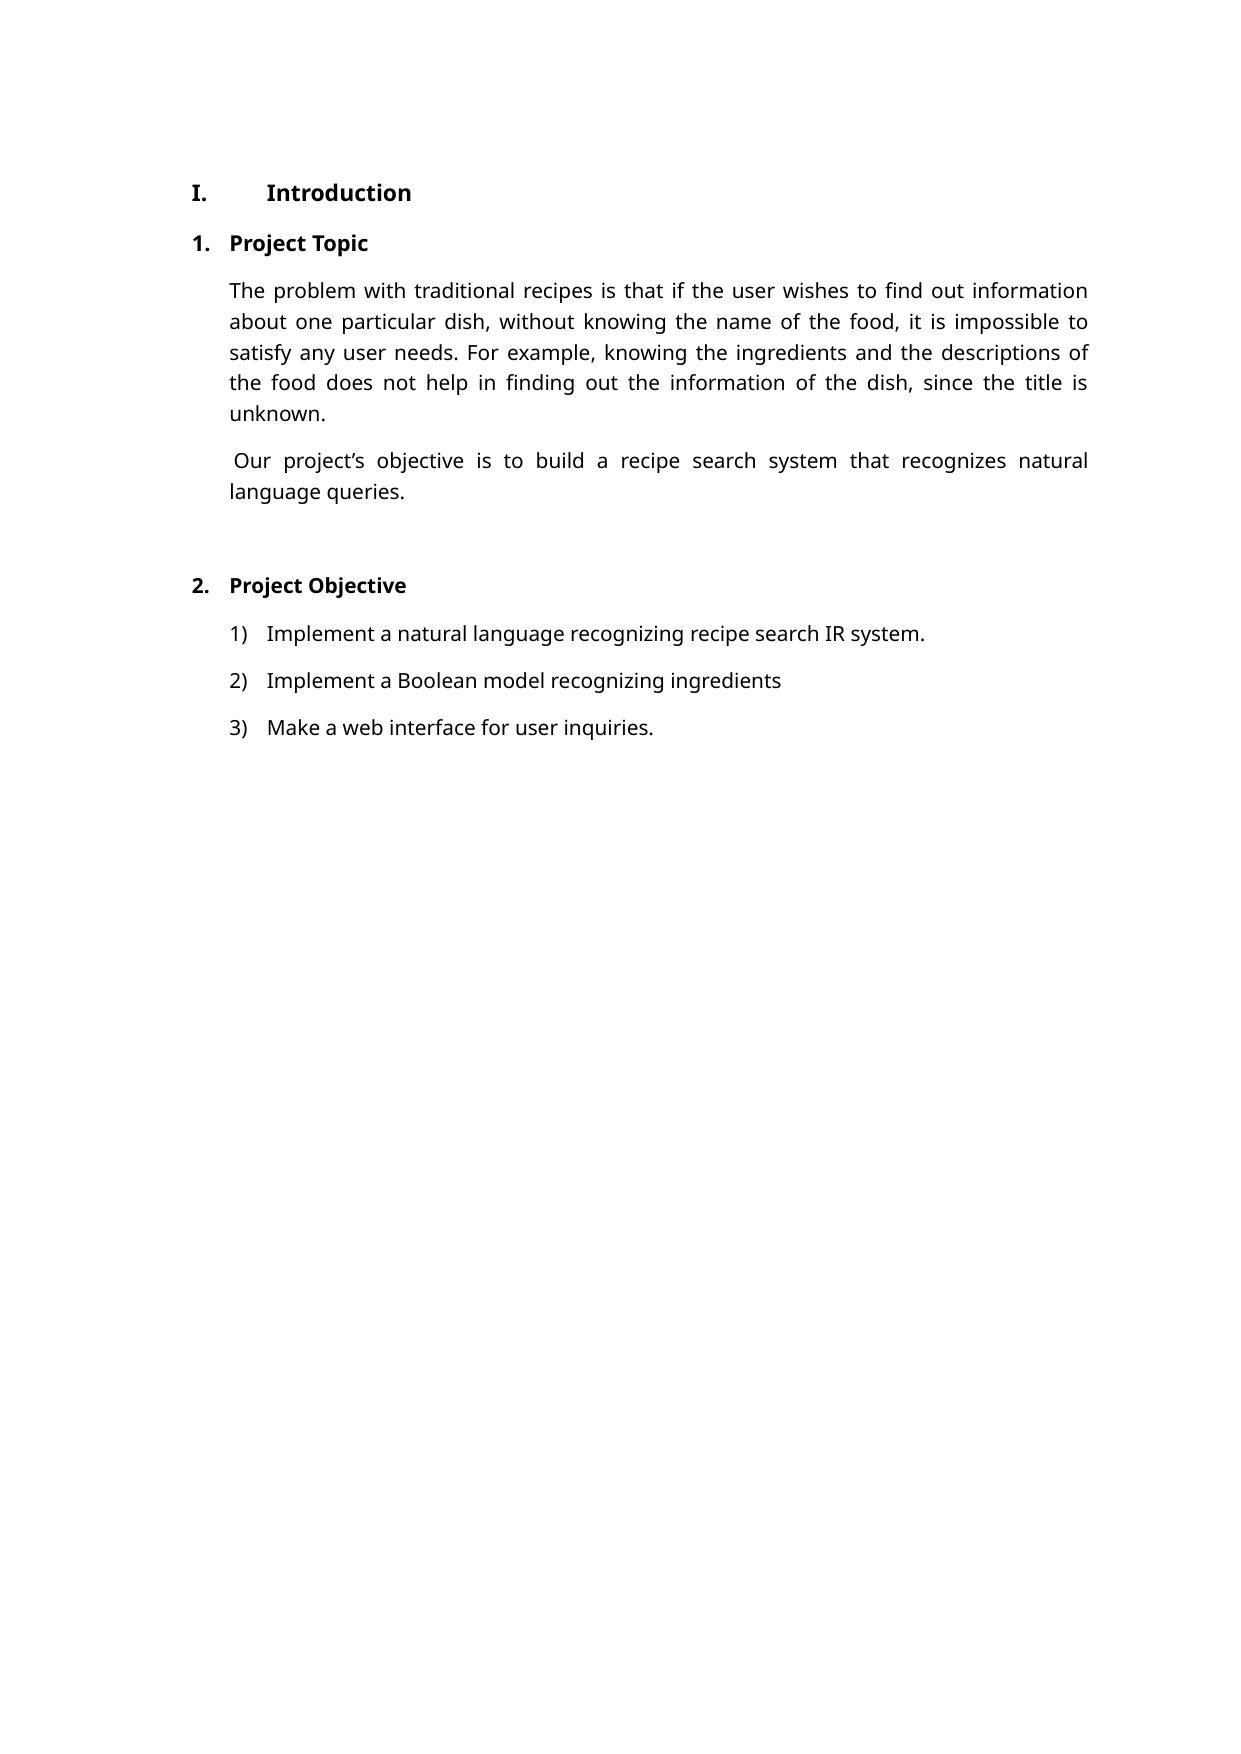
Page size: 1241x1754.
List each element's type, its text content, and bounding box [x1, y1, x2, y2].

list Our project’s objective is to build a recipe search system that recognizes natural language queries. [229, 446, 1090, 505]
list Implement a Boolean model recognizing ingredients [229, 666, 1090, 694]
list The problem with traditional recipes is that if the user wishes to find out information about one particular dish, without knowing the name of the food, it is impossible to satisfy any user needs. For example, knowing the ingredients and the descriptions of the food does not help in finding out the information of the dish, since the title is unknown. [229, 276, 1090, 427]
list Introduction [192, 177, 1090, 208]
list Project Objective [192, 571, 1090, 600]
list Project Topic [192, 228, 1090, 257]
list Make a web interface for user inquiries. [229, 713, 1090, 742]
list Implement a natural language recognizing recipe search IR system. [229, 619, 1090, 647]
